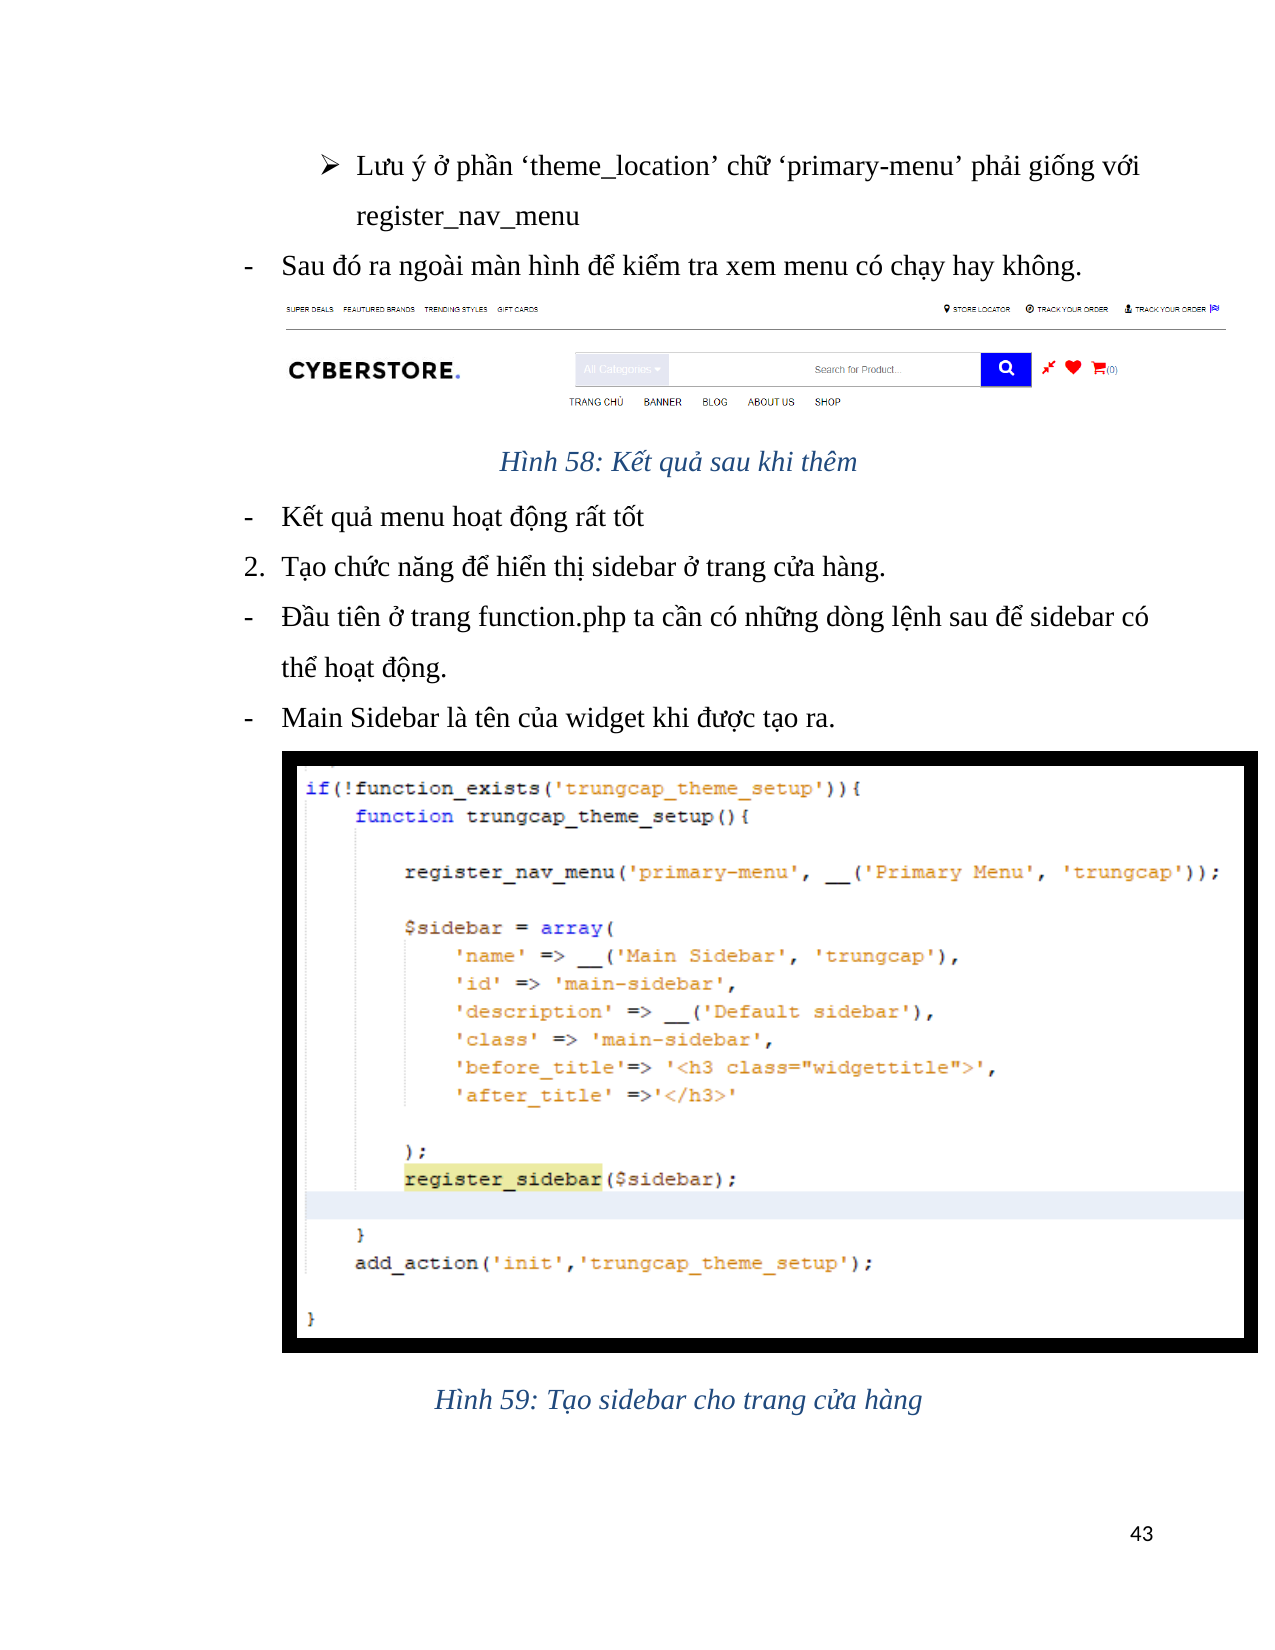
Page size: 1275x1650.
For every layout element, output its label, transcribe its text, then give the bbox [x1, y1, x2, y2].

text Hình 58: Kết quả sau khi thêm [206, 444, 1153, 478]
list Lưu ý ở phần ‘theme_location’ chữ ‘primary-menu’ phải giống với register_nav_menu [319, 148, 1153, 232]
list Đầu tiên ở trang function.php ta cần có những dòng lệnh sau để sidebar có thể hoạt động. [244, 599, 1153, 683]
picture [281, 298, 1229, 416]
text Hình 59: Tạo sidebar cho trang cửa hàng [206, 1382, 1153, 1416]
list Tạo chức năng để hiển thị sidebar ở trang cửa hàng. [244, 549, 1153, 583]
list Sau đó ra ngoài màn hình để kiểm tra xem menu có chạy hay không. [244, 248, 1153, 282]
list Kết quả menu hoạt động rất tốt [244, 499, 1153, 532]
list Main Sidebar là tên của widget khi được tạo ra. [244, 700, 1153, 733]
